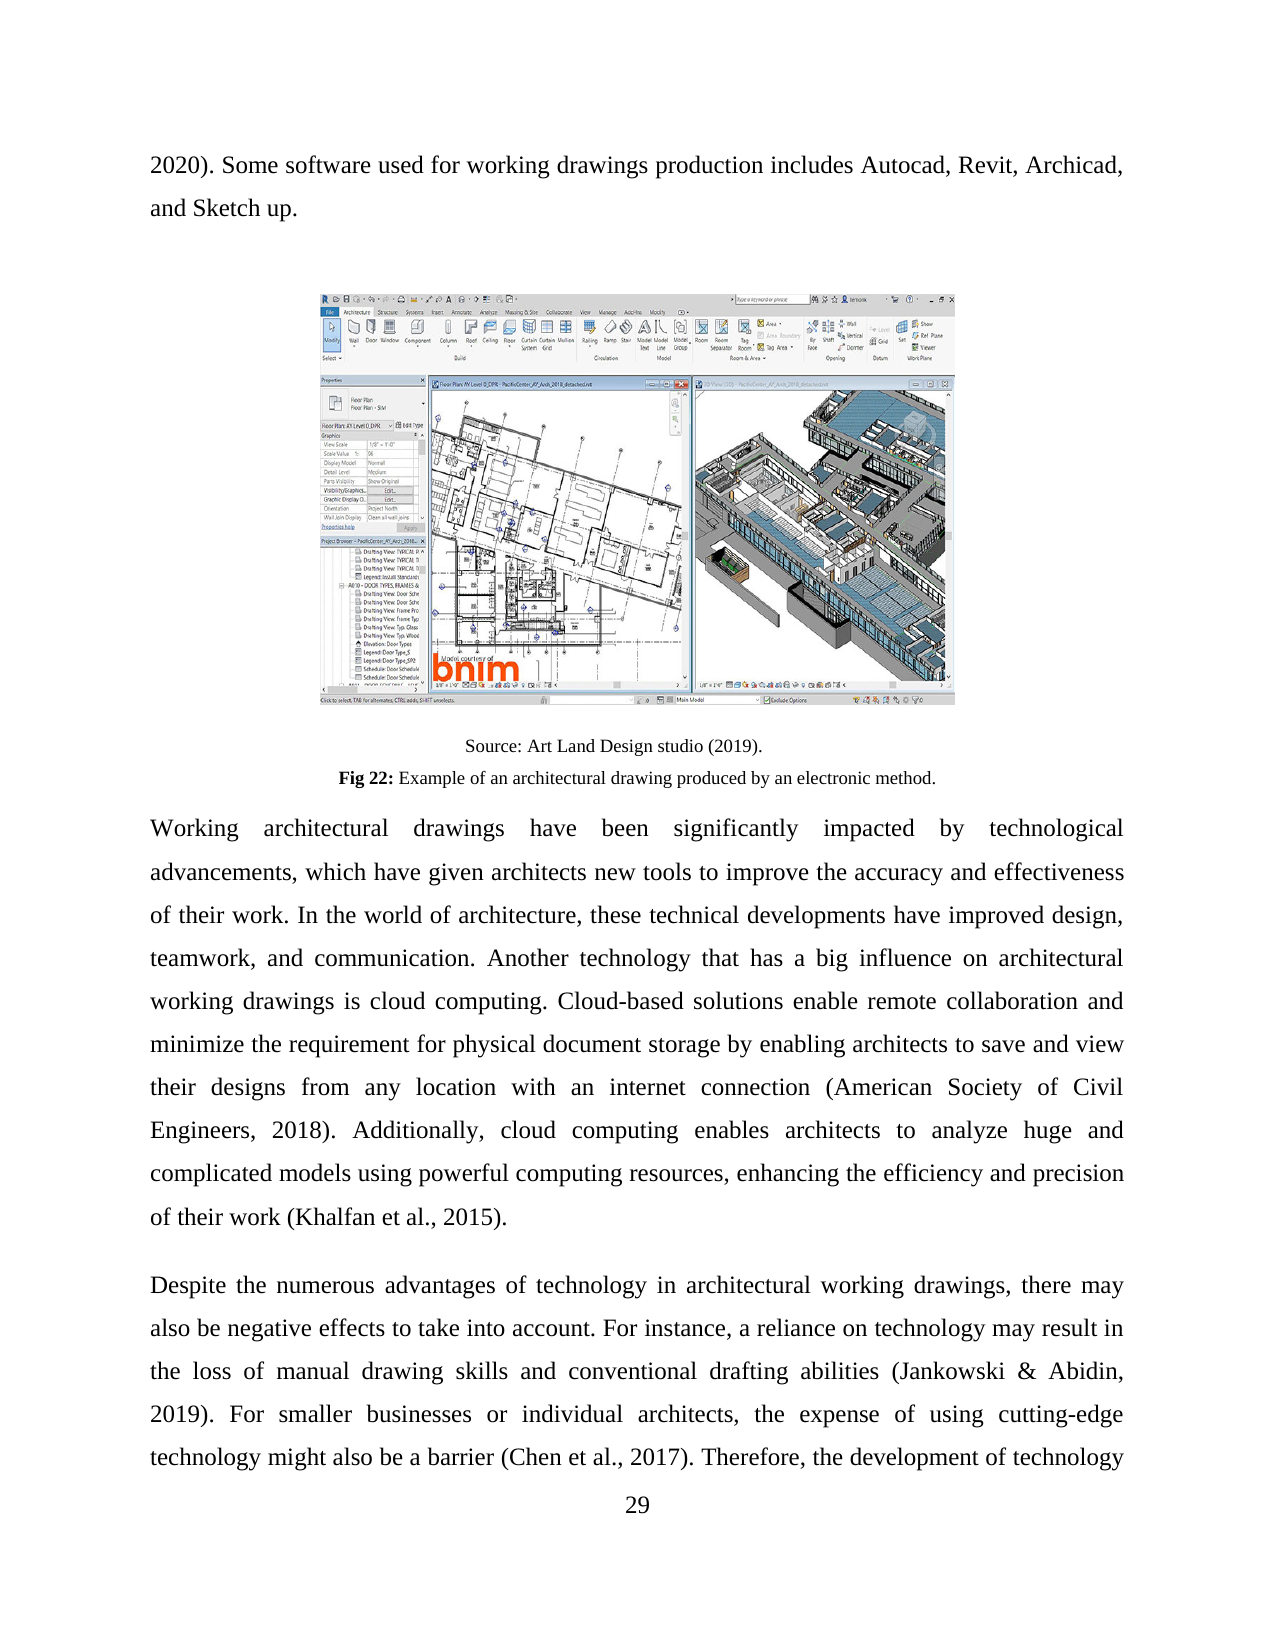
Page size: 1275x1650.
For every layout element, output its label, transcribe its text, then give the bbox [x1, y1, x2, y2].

text Working architectural drawings have been significantly impacted by technological advancements, which have given architects new tools to improve the accuracy and effectiveness of their work. In the world of architecture, these technical developments have improved design, teamwork, and communication. Another technology that has a big influence on architectural working drawings is cloud computing. Cloud-based solutions enable remote collaboration and minimize the requirement for physical document storage by enabling architects to save and view their designs from any location with an internet connection (American Society of Civil Engineers, 2018). Additionally, cloud computing enables architects to analyze huge and complicated models using powerful computing resources, enhancing the efficiency and precision of their work (Khalfan et al., 2015). [150, 813, 1125, 1230]
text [150, 150, 1125, 222]
text Fig 22: Example of an architectural drawing produced by an electronic method. [150, 768, 1125, 788]
text Source: Art Land Design studio (2019). [150, 735, 1078, 757]
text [150, 1270, 1125, 1471]
picture [320, 294, 955, 705]
